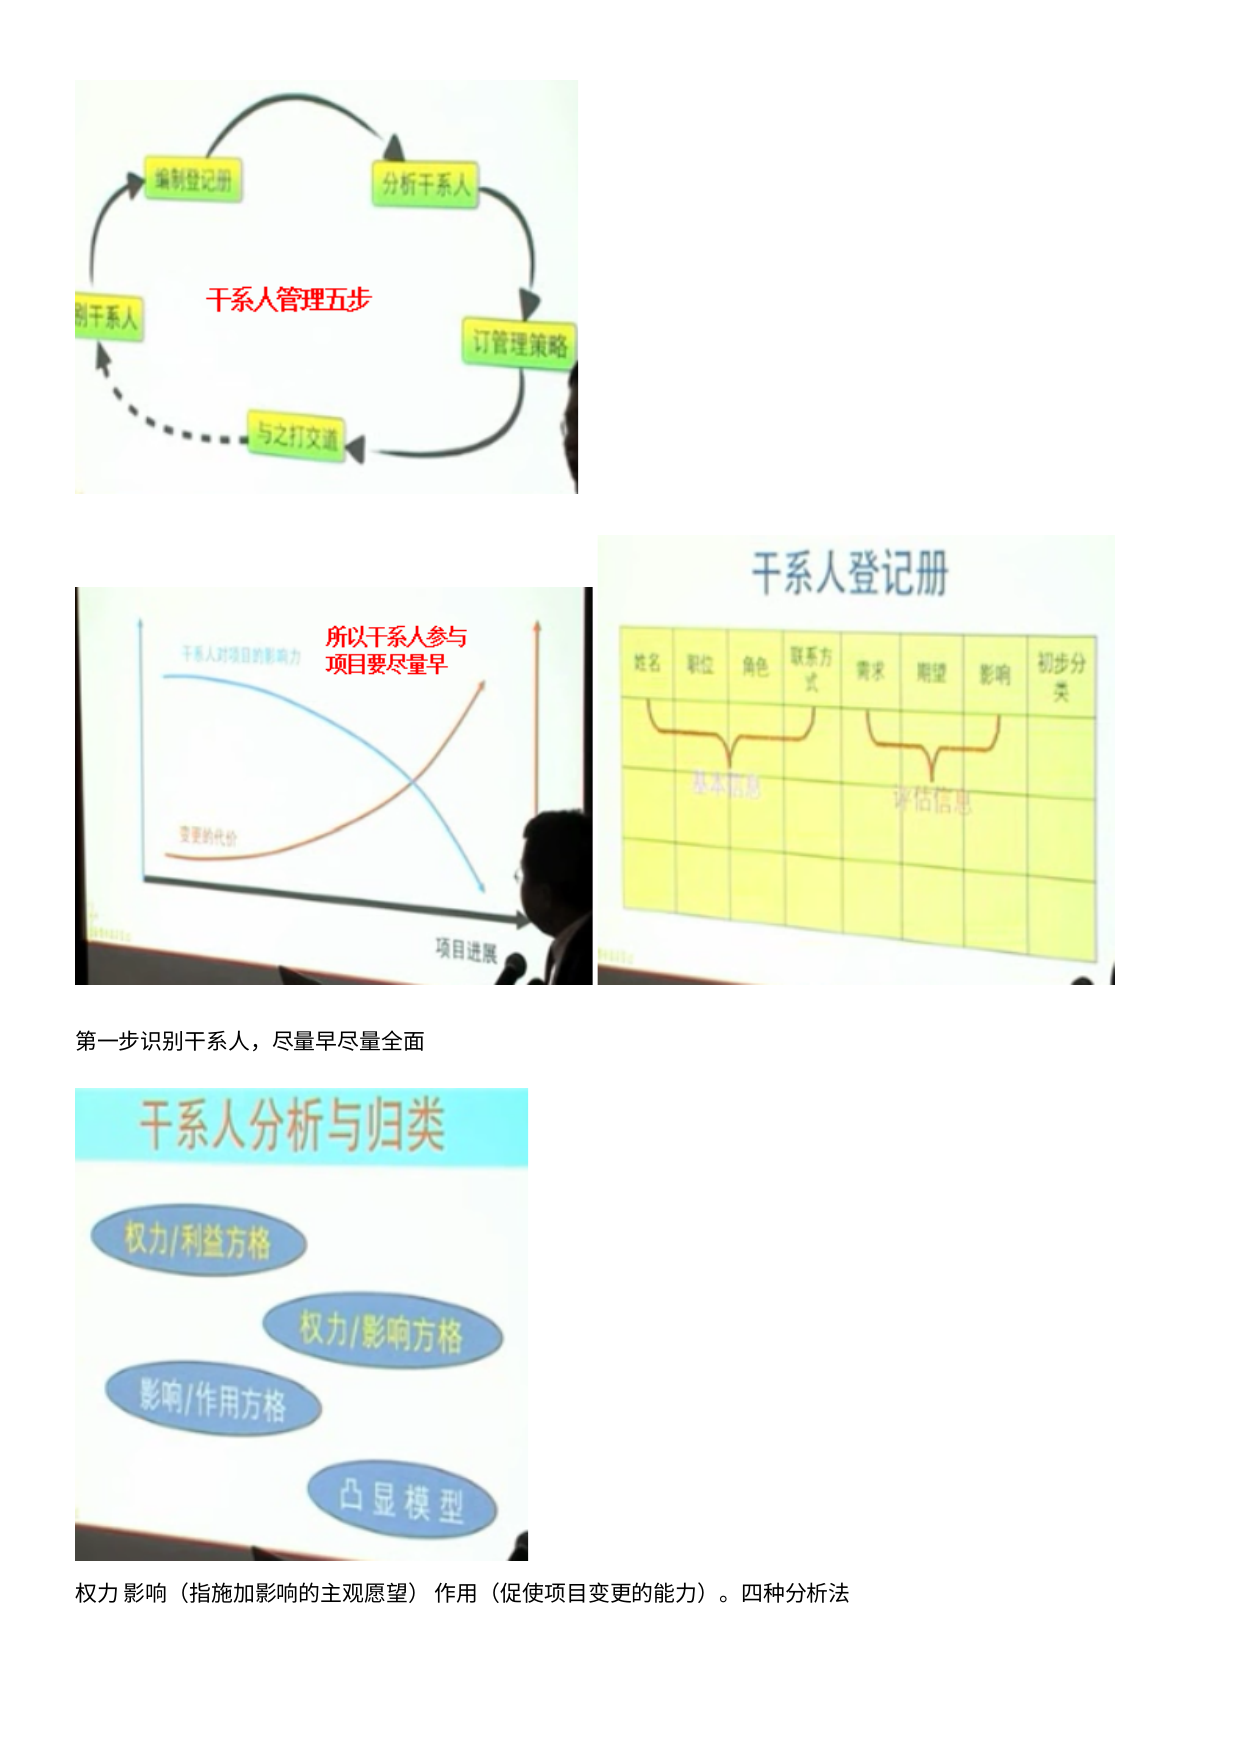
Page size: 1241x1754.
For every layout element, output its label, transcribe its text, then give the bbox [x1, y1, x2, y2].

picture [597, 535, 1115, 985]
text 第一步识别干系人，尽量早尽量全面 [75, 1023, 1165, 1056]
text 权力 影响（指施加影响的主观愿望） 作用（促使项目变更的能力）。四种分析法 [75, 1576, 1165, 1608]
picture [75, 80, 579, 494]
picture [75, 587, 593, 985]
picture [75, 1088, 529, 1561]
